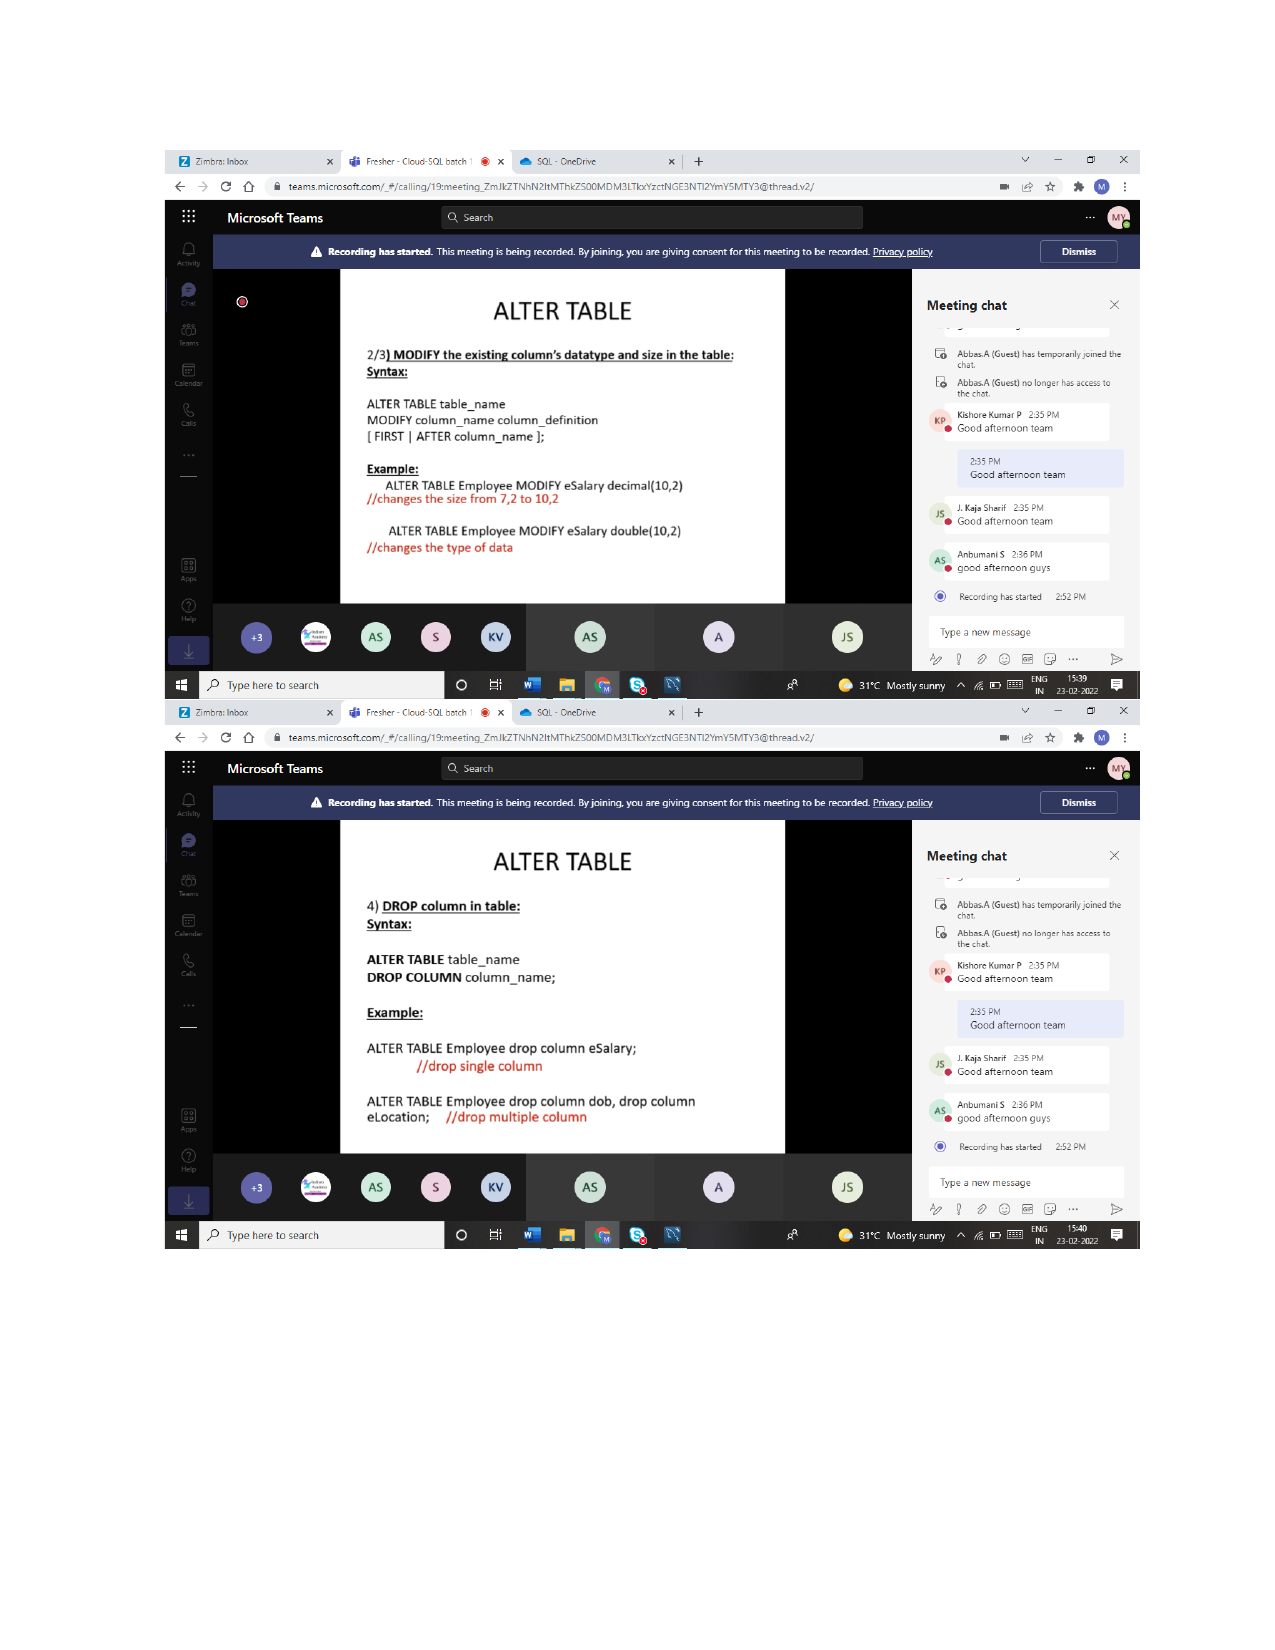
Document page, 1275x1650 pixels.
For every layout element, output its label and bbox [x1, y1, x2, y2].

picture [164, 150, 1140, 699]
picture [164, 700, 1140, 1249]
